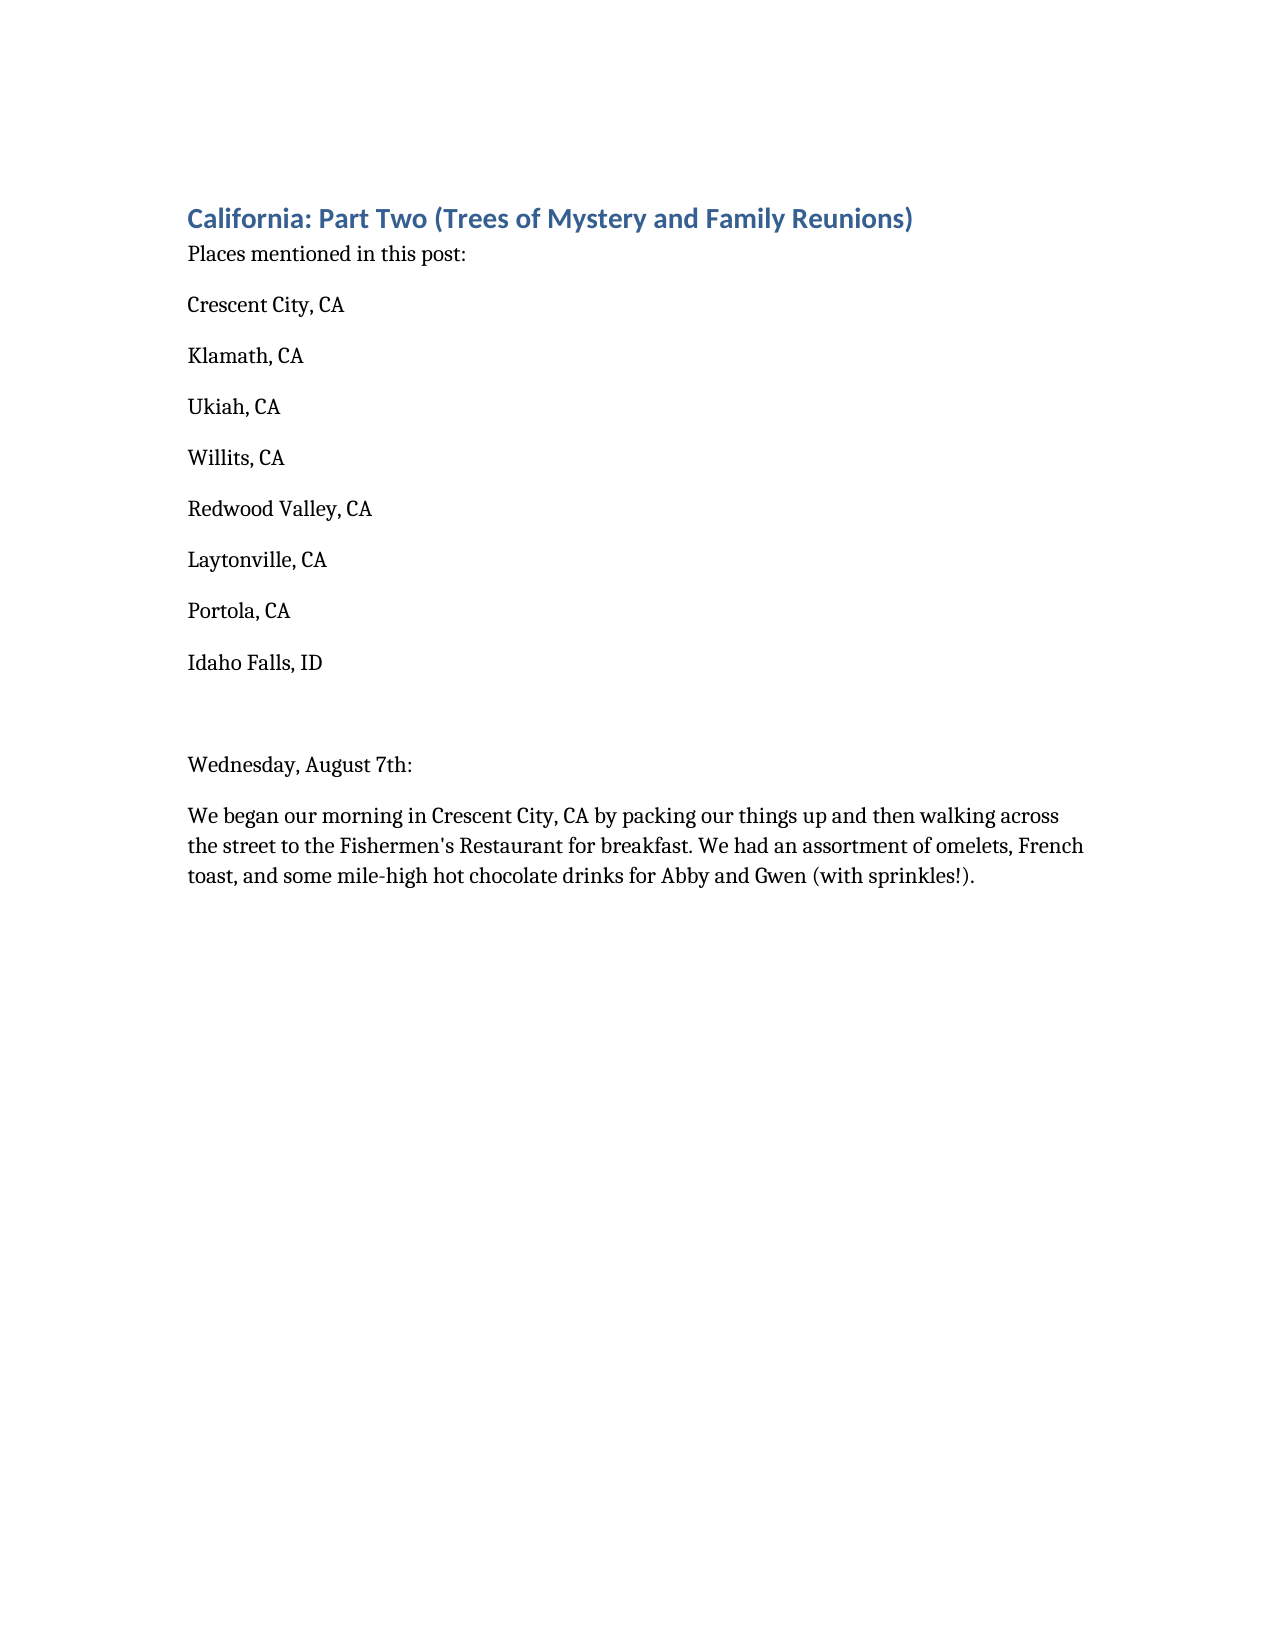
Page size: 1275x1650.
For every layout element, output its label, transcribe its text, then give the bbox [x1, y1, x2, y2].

text Klamath, CA [187, 343, 1087, 369]
text Wednesday, August 7th: [187, 751, 1087, 778]
text Places mentioned in this post: [187, 241, 1087, 267]
subtitle California: Part Two (Trees of Mystery and Family Reunions) [187, 200, 1087, 236]
text Willits, CA [187, 445, 1087, 471]
text Laytonville, CA [187, 547, 1087, 573]
text Crescent City, CA [187, 292, 1087, 318]
text We began our morning in Crescent City, CA by packing our things up and then walking across the street to the Fishermen's Restaurant for breakfast. We had an assortment of omelets, French toast, and some mile-high hot chocolate drinks for Abby and Gwen (with sprinkles!). [187, 802, 1087, 889]
text Idaho Falls, ID [187, 649, 1087, 676]
text Redwood Valley, CA [187, 496, 1087, 522]
text Ukiah, CA [187, 394, 1087, 420]
text Portola, CA [187, 598, 1087, 624]
